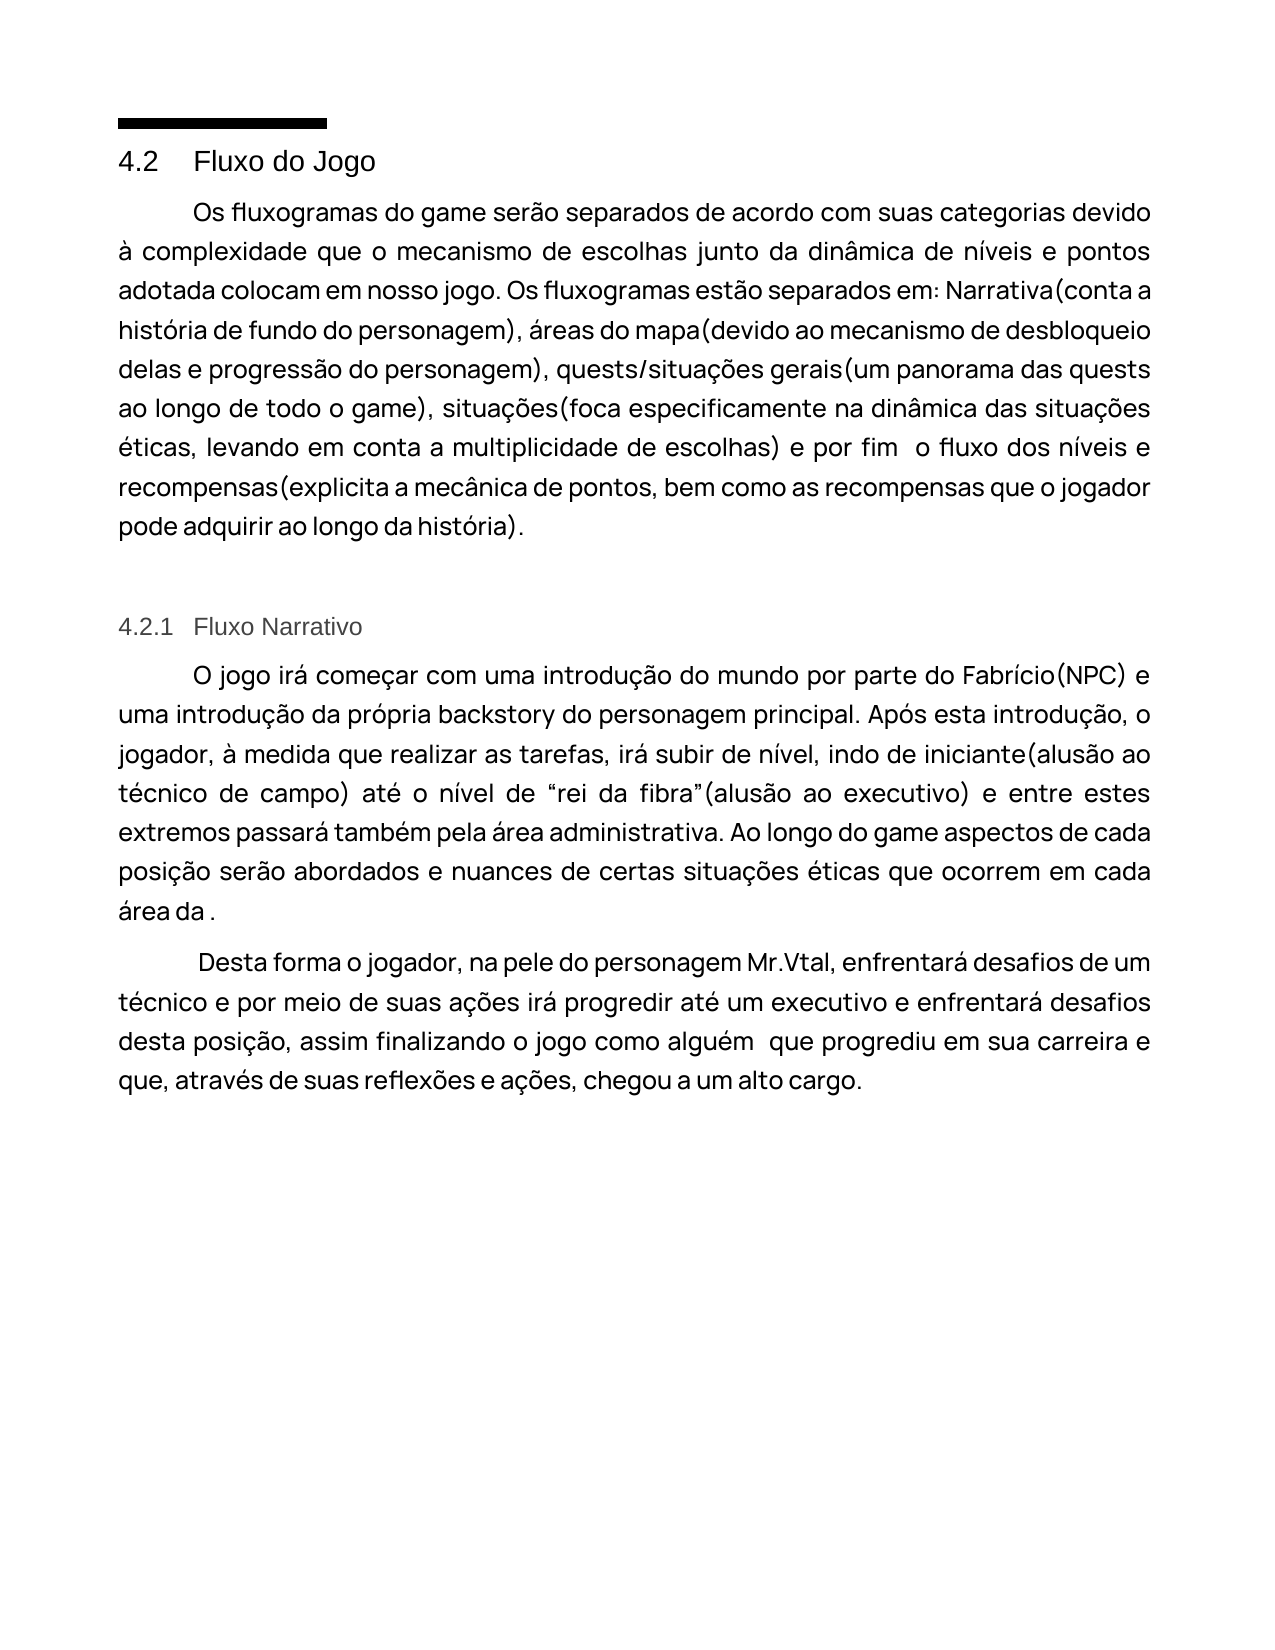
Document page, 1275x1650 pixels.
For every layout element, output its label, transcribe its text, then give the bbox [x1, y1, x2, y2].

subtitle Fluxo do Jogo [118, 143, 1152, 177]
text Desta forma o jogador, na pele do personagem Mr.Vtal, enfrentará desafios de um técnico e por meio de suas ações irá progredir até um executivo e enfrentará desafios desta posição, assim finalizando o jogo como alguém que progrediu em sua carreira e que, através de suas reflexões e ações, chegou a um alto cargo. [118, 945, 1152, 1097]
text O jogo irá começar com uma introdução do mundo por parte do Fabrício(NPC) e uma introdução da própria backstory do personagem principal. Após esta introdução, o jogador, à medida que realizar as tarefas, irá subir de nível, indo de iniciante(alusão ao técnico de campo) até o nível de “rei da fibra”(alusão ao executivo) e entre estes extremos passará também pela área administrativa. Ao longo do game aspectos de cada posição serão abordados e nuances de certas situações éticas que ocorrem em cada área da . [118, 658, 1152, 928]
text Os fluxogramas do game serão separados de acordo com suas categorias devido à complexidade que o mecanismo de escolhas junto da dinâmica de níveis e pontos adotada colocam em nosso jogo. Os fluxogramas estão separados em: Narrativa(conta a história de fundo do personagem), áreas do mapa(devido ao mecanismo de desbloqueio delas e progressão do personagem), quests/situações gerais(um panorama das quests ao longo de todo o game), situações(foca especificamente na dinâmica das situações éticas, levando em conta a multiplicidade de escolhas) e por fim o fluxo dos níveis e recompensas(explicita a mecânica de pontos, bem como as recompensas que o jogador pode adquirir ao longo da história). [118, 194, 1152, 543]
subtitle Fluxo Narrativo [118, 612, 1152, 641]
